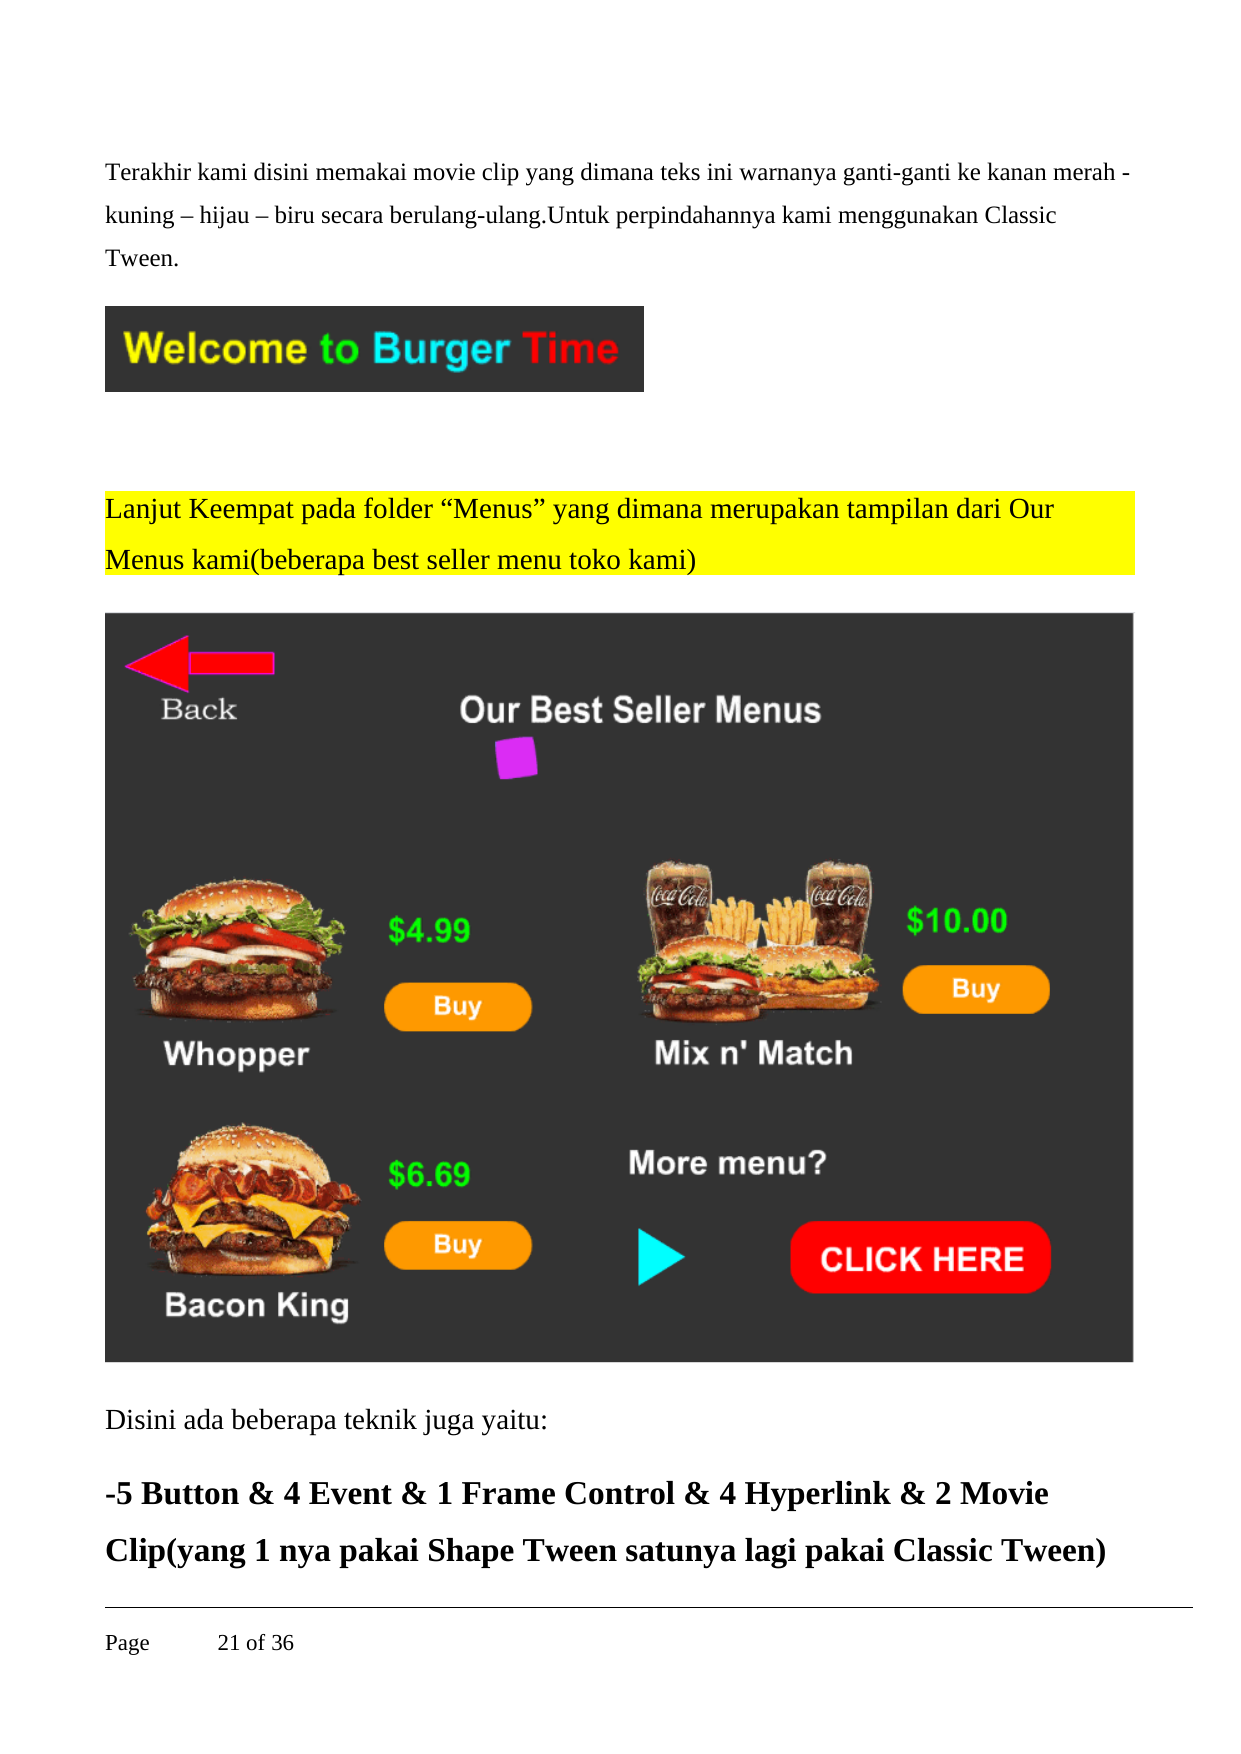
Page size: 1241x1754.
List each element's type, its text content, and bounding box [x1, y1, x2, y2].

picture [105, 306, 644, 392]
picture [105, 612, 1136, 1366]
text Disini ada beberapa teknik juga yaitu: [105, 1402, 1135, 1435]
text Terakhir kami disini memakai movie clip yang dimana teks ini warnanya ganti-ganti ke kanan merah -kuning – hijau – biru secara berulang-ulang.Untuk perpindahannya kami menggunakan Classic Tween. [105, 157, 1135, 272]
text -5 Button & 4 Event & 1 Frame Control & 4 Hyperlink & 2 Movie Clip(yang 1 nya pakai Shape Tween satunya lagi pakai Classic Tween) [105, 1473, 1135, 1569]
text Lanjut Keempat pada folder “Menus” yang dimana merupakan tampilan dari Our Menus kami(beberapa best seller menu toko kami) [105, 491, 1135, 575]
